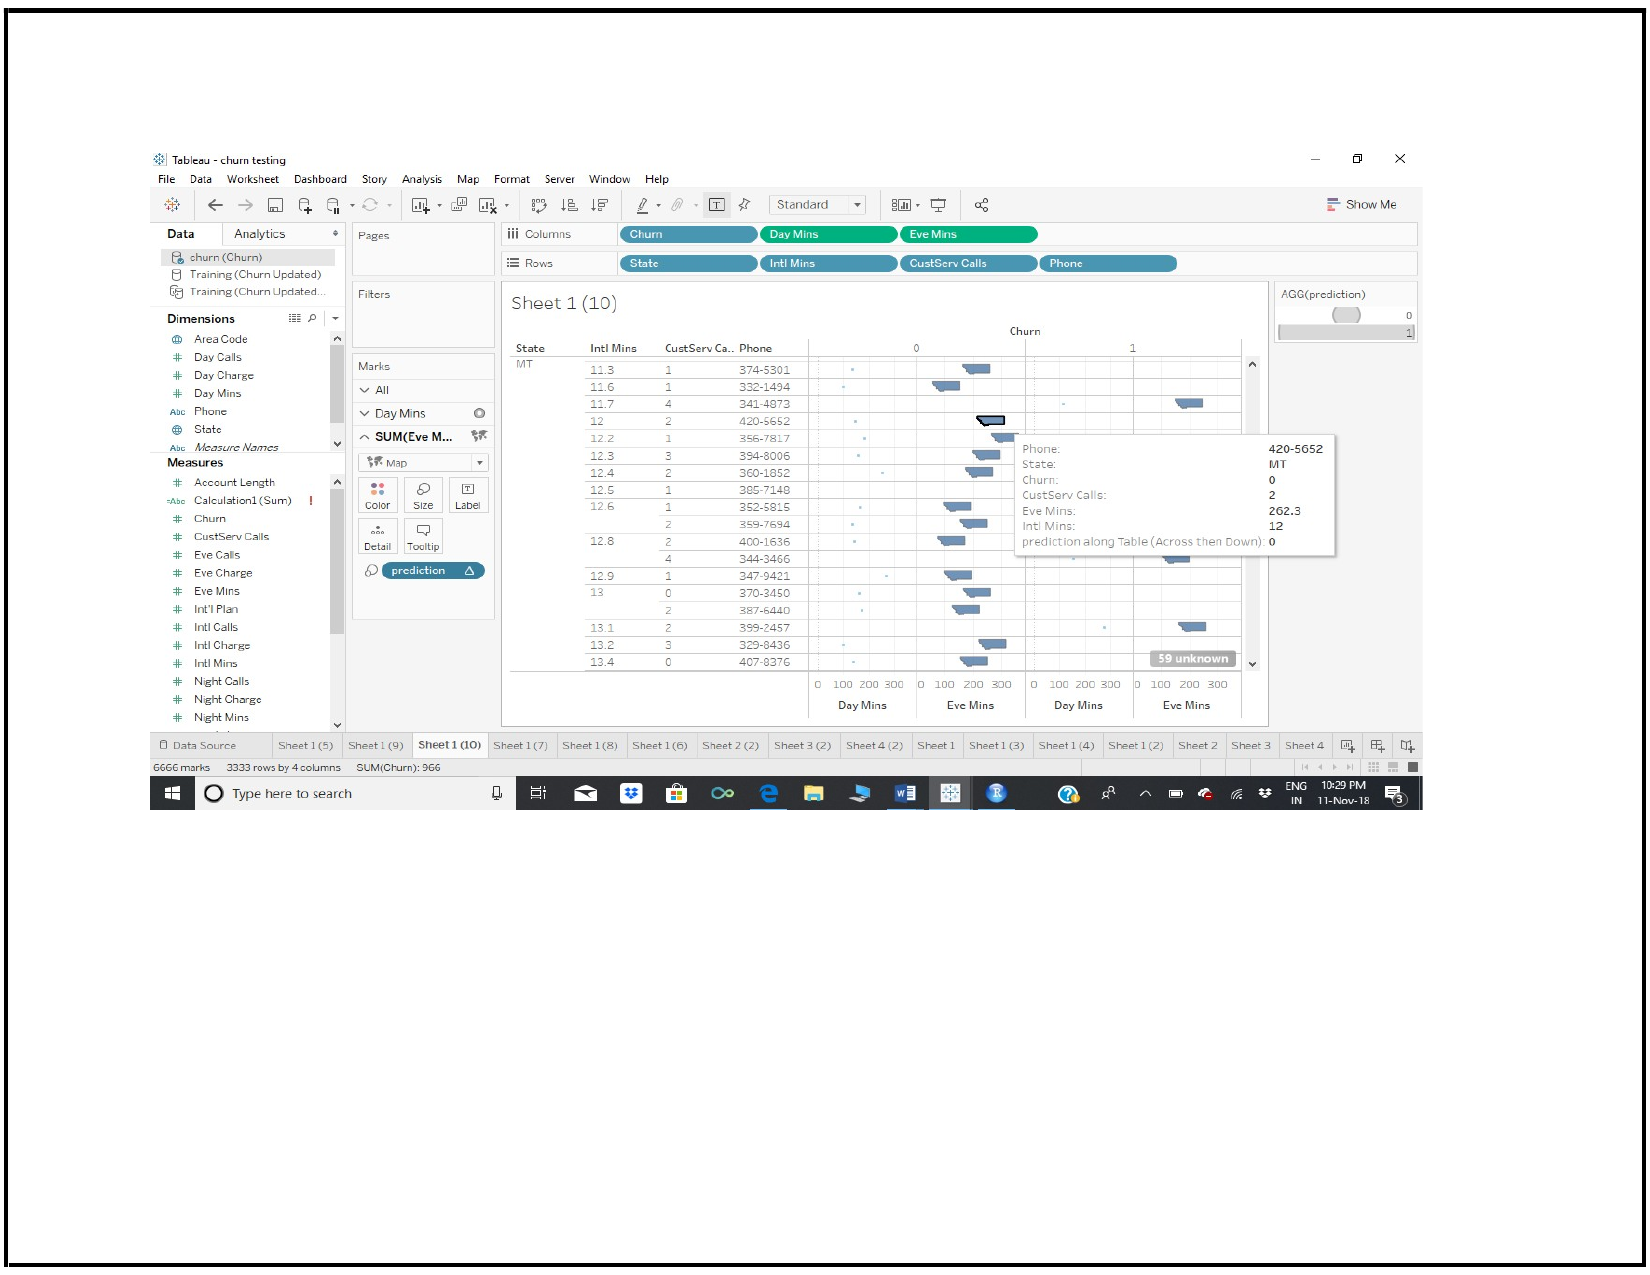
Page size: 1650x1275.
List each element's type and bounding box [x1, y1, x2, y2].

picture [150, 153, 1423, 810]
